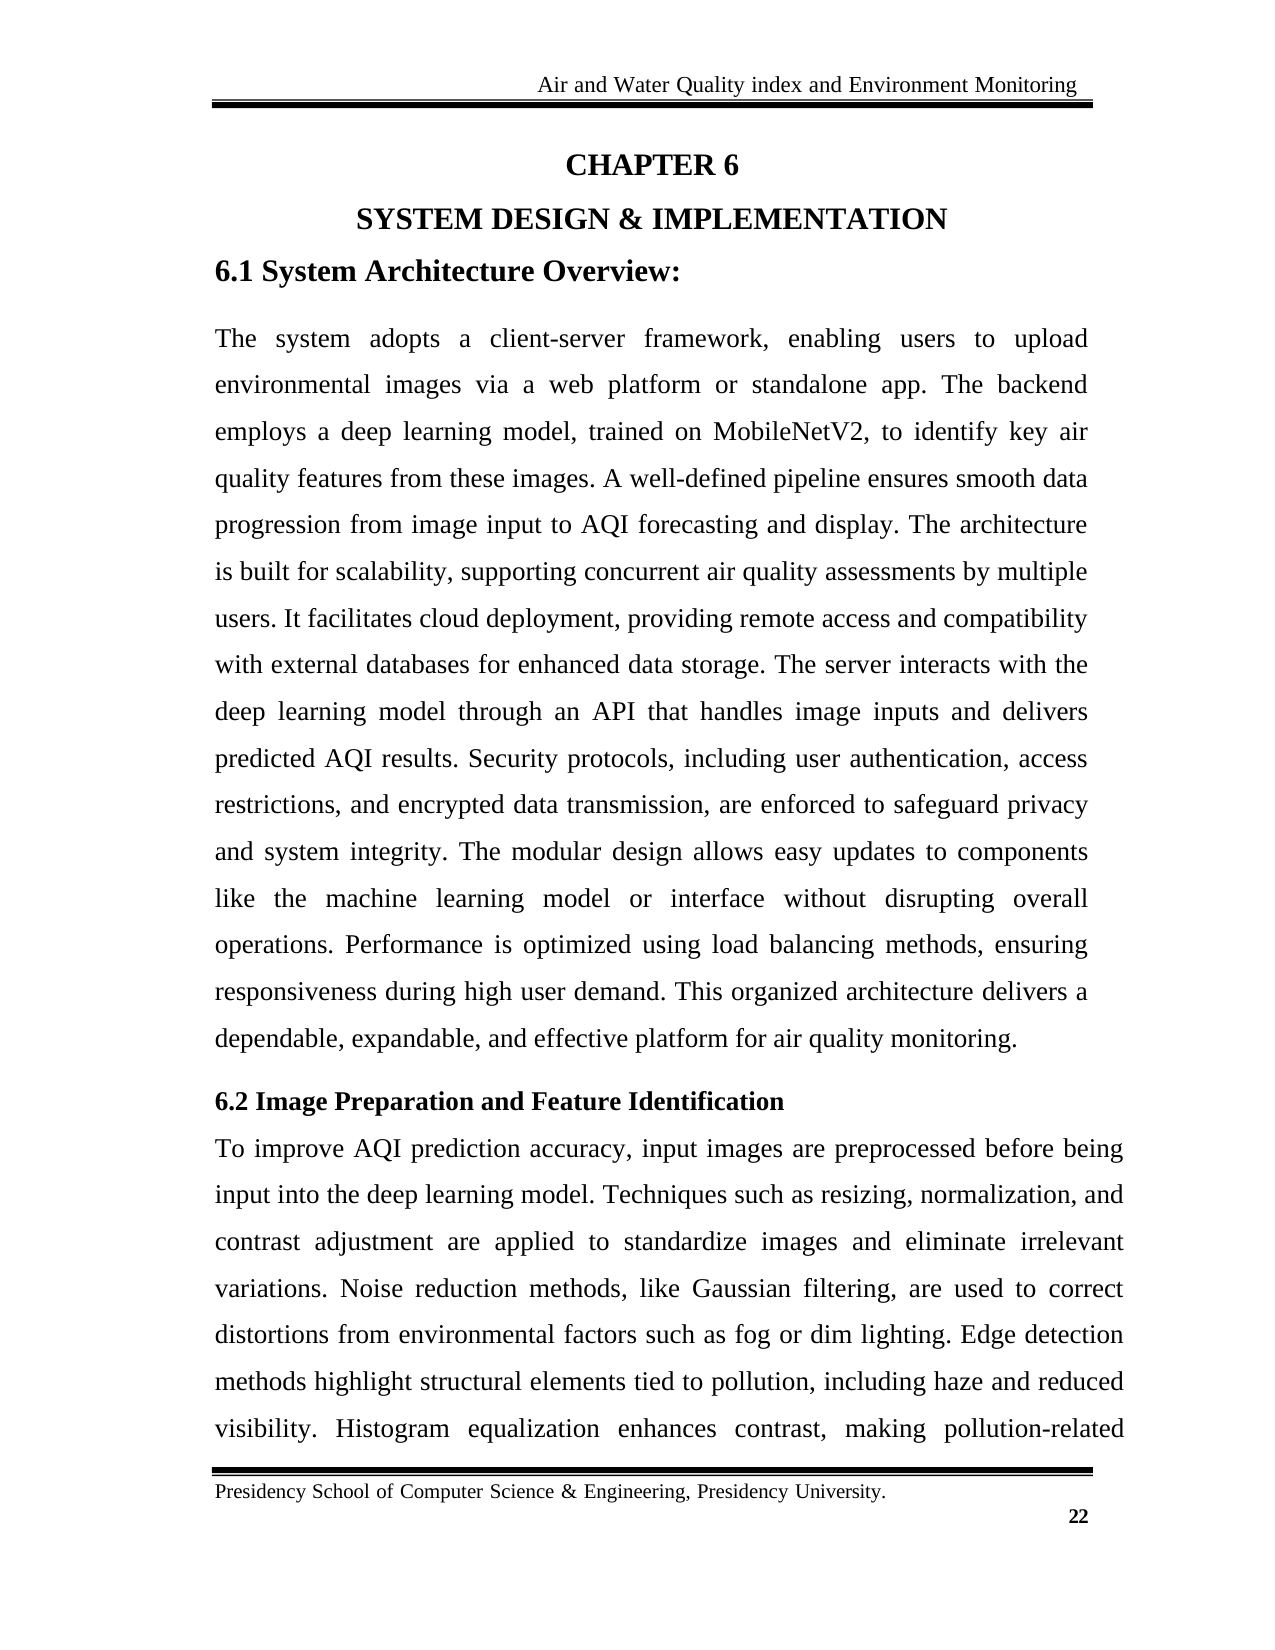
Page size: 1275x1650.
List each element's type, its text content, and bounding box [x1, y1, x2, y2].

text 6.2 Image Preparation and Feature Identification [214, 1085, 1088, 1116]
subtitle CHAPTER 6 [181, 146, 1124, 182]
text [214, 1132, 1125, 1443]
text 6.1 System Architecture Overview: [214, 252, 1089, 288]
text SYSTEM DESIGN & IMPLEMENTATION [181, 200, 1122, 236]
text The system adopts a client-server framework, enabling users to upload environmental images via a web platform or standalone app. The backend employs a deep learning model, trained on MobileNetV2, to identify key air quality features from these images. A well-defined pipeline ensures smooth data progression from image input to AQI forecasting and display. The architecture is built for scalability, supporting concurrent air quality assessments by multiple users. It facilitates cloud deployment, providing remote access and compatibility with external databases for enhanced data storage. The server interacts with the deep learning model through an API that handles image inputs and delivers predicted AQI results. Security protocols, including user authentication, access restrictions, and encrypted data transmission, are enforced to safeguard privacy and system integrity. The modular design allows easy updates to components like the machine learning model or interface without disrupting overall operations. Performance is optimized using load balancing methods, ensuring responsiveness during high user demand. This organized architecture delivers a dependable, expandable, and effective platform for air quality monitoring. [214, 322, 1089, 1053]
